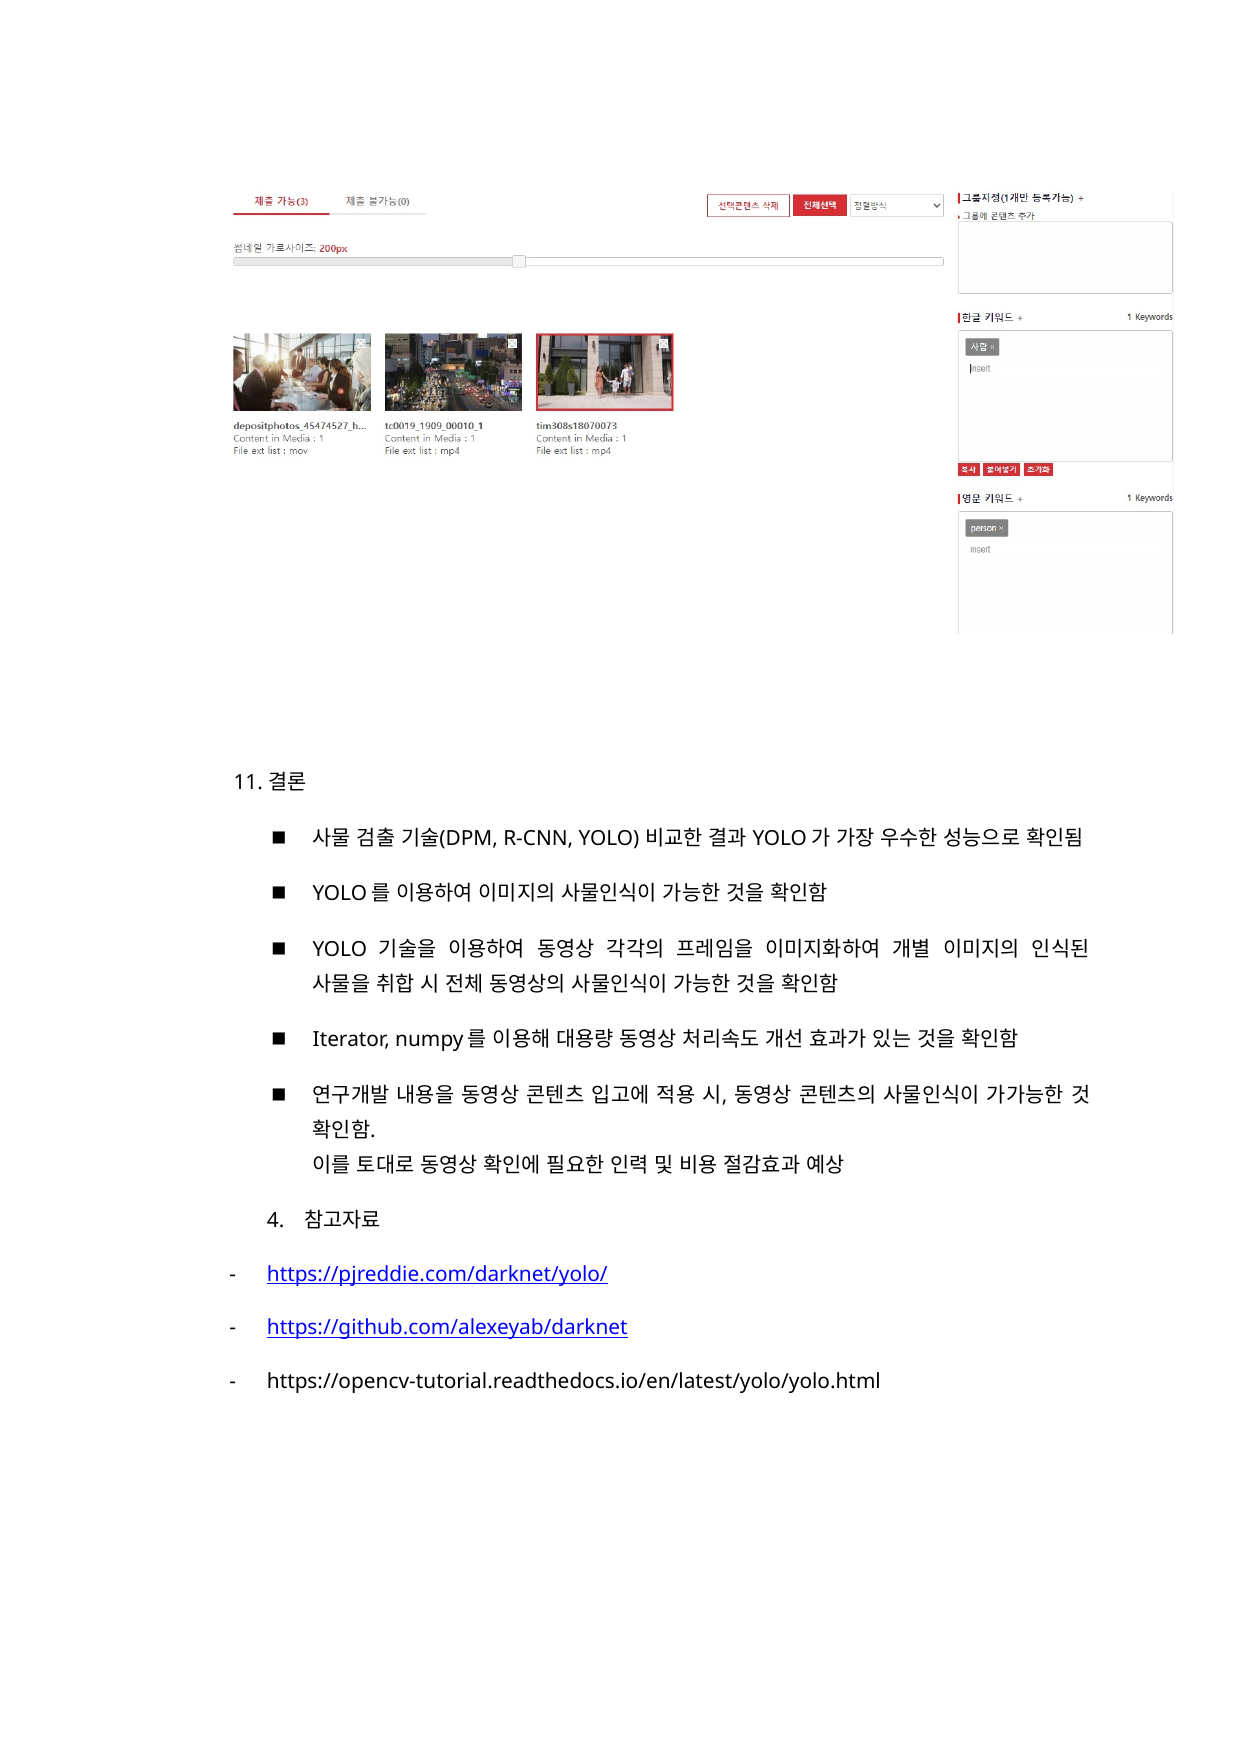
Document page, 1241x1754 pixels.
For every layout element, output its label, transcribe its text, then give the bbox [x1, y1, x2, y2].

picture [233, 177, 1174, 634]
list YOLO를 이용하여 이미지의 사물인식이 가능한 것을 확인함 [271, 877, 1090, 907]
list https://github.com/alexeyab/darknet [229, 1312, 1090, 1341]
list https://pjreddie.com/darknet/yolo/ [229, 1259, 1090, 1287]
list 참고자료 [267, 1203, 1090, 1234]
list Iterator, numpy를 이용해 대용량 동영상 처리속도 개선 효과가 있는 것을 확인함 [271, 1023, 1090, 1053]
list https://opencv-tutorial.readthedocs.io/en/latest/yolo/yolo.html [229, 1366, 1090, 1394]
text 11. 결론 [150, 765, 1090, 796]
list 연구개발 내용을 동영상 콘텐츠 입고에 적용 시, 동영상 콘텐츠의 사물인식이 가가능한 것 확인함. 이를 토대로 동영상 확인에 필요한 인력 및 비용 절감효과 예상 [271, 1078, 1090, 1178]
list 사물 검출 기술(DPM, R-CNN, YOLO) 비교한 결과 YOLO가 가장 우수한 성능으로 확인됨 [271, 821, 1090, 851]
list YOLO 기술을 이용하여 동영상 각각의 프레임을 이미지화하여 개별 이미지의 인식된 사물을 취합 시 전체 동영상의 사물인식이 가능한 것을 확인함 [271, 932, 1090, 997]
